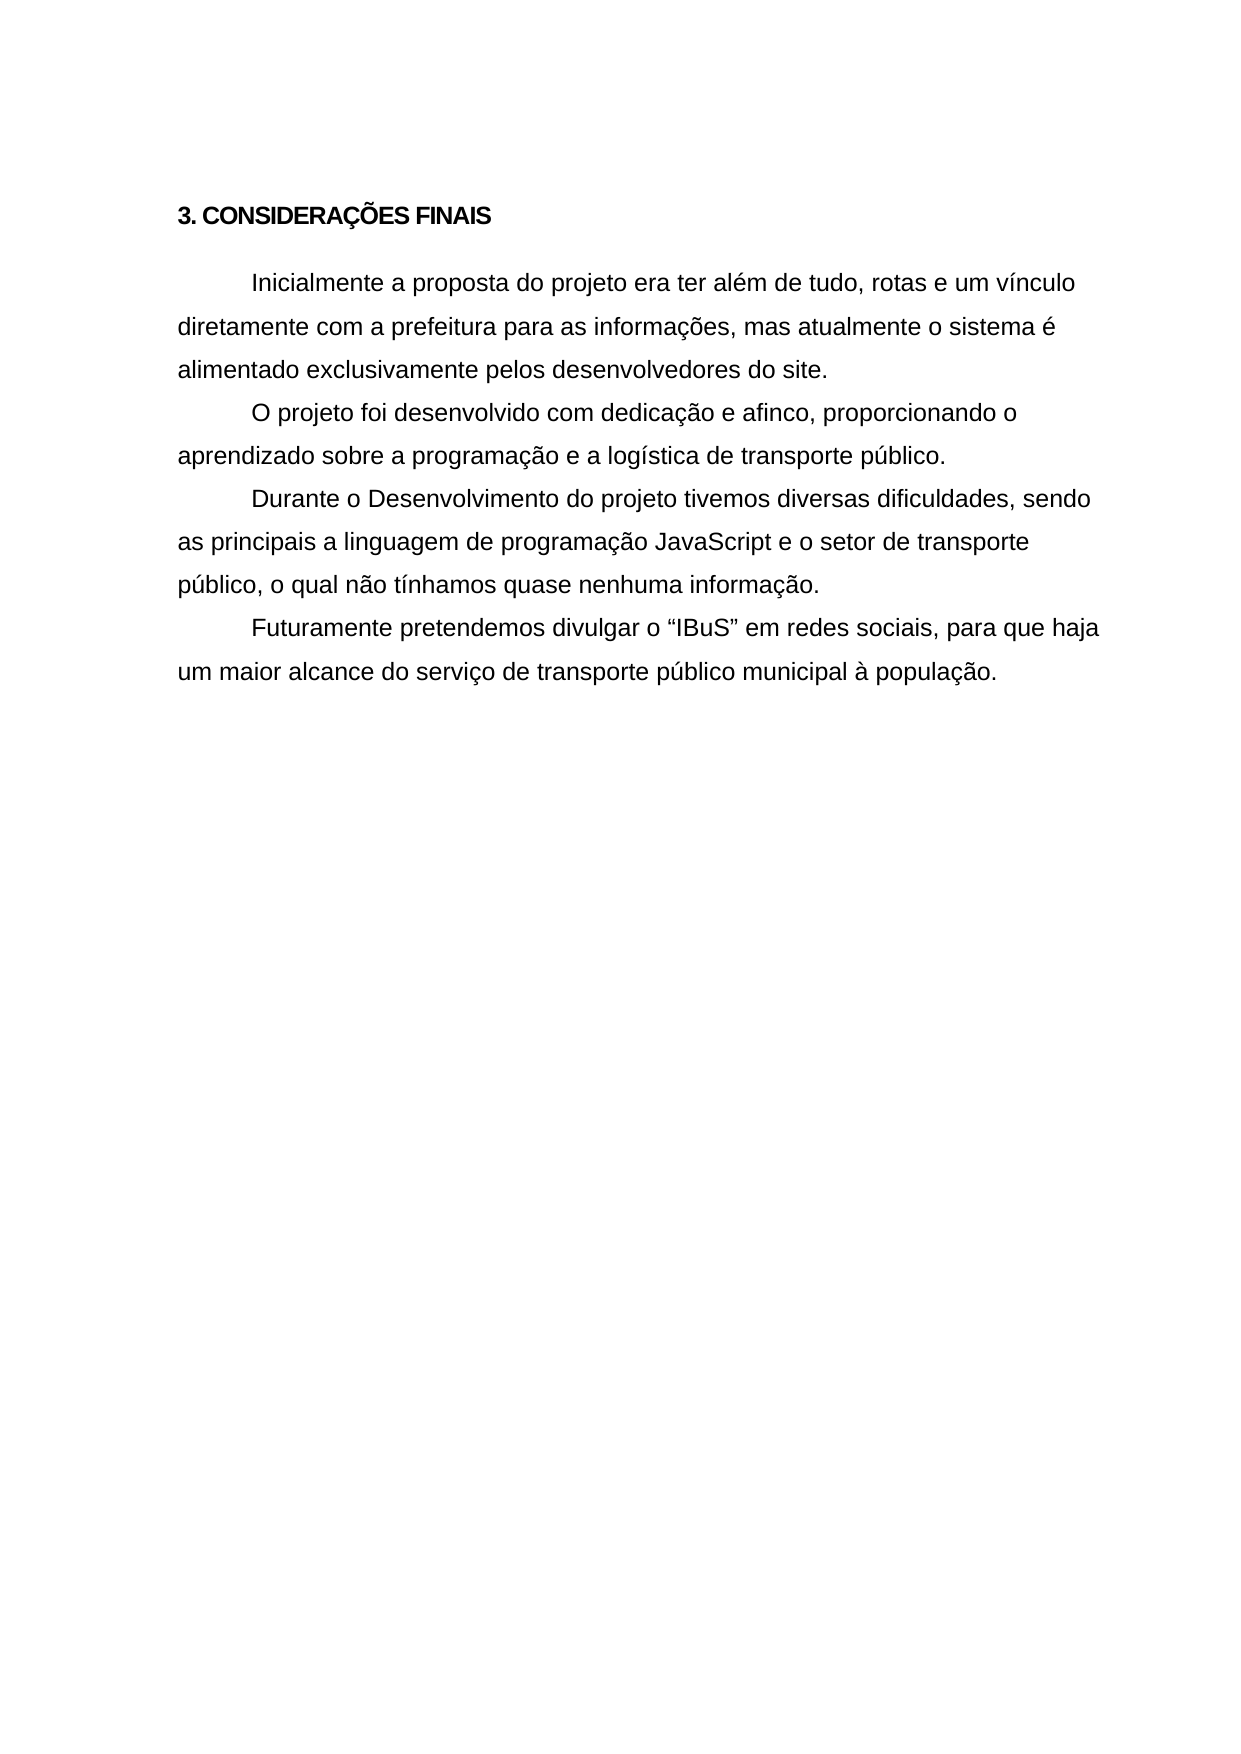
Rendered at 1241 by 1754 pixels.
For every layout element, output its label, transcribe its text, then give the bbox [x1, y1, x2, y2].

title 3. CONSIDERAÇÕES FINAIS [177, 201, 1122, 230]
text O projeto foi desenvolvido com dedicação e afinco, proporcionando o aprendizado sobre a programação e a logística de transporte público. [177, 398, 1122, 470]
text Durante o Desenvolvimento do projeto tivemos diversas dificuldades, sendo as principais a linguagem de programação JavaScript e o setor de transporte público, o qual não tínhamos quase nenhuma informação. [177, 484, 1122, 599]
text Futuramente pretendemos divulgar o “IBuS” em redes sociais, para que haja um maior alcance do serviço de transporte público municipal à população. [177, 613, 1122, 685]
text Inicialmente a proposta do projeto era ter além de tudo, rotas e um vínculo diretamente com a prefeitura para as informações, mas atualmente o sistema é alimentado exclusivamente pelos desenvolvedores do site. [177, 268, 1122, 383]
